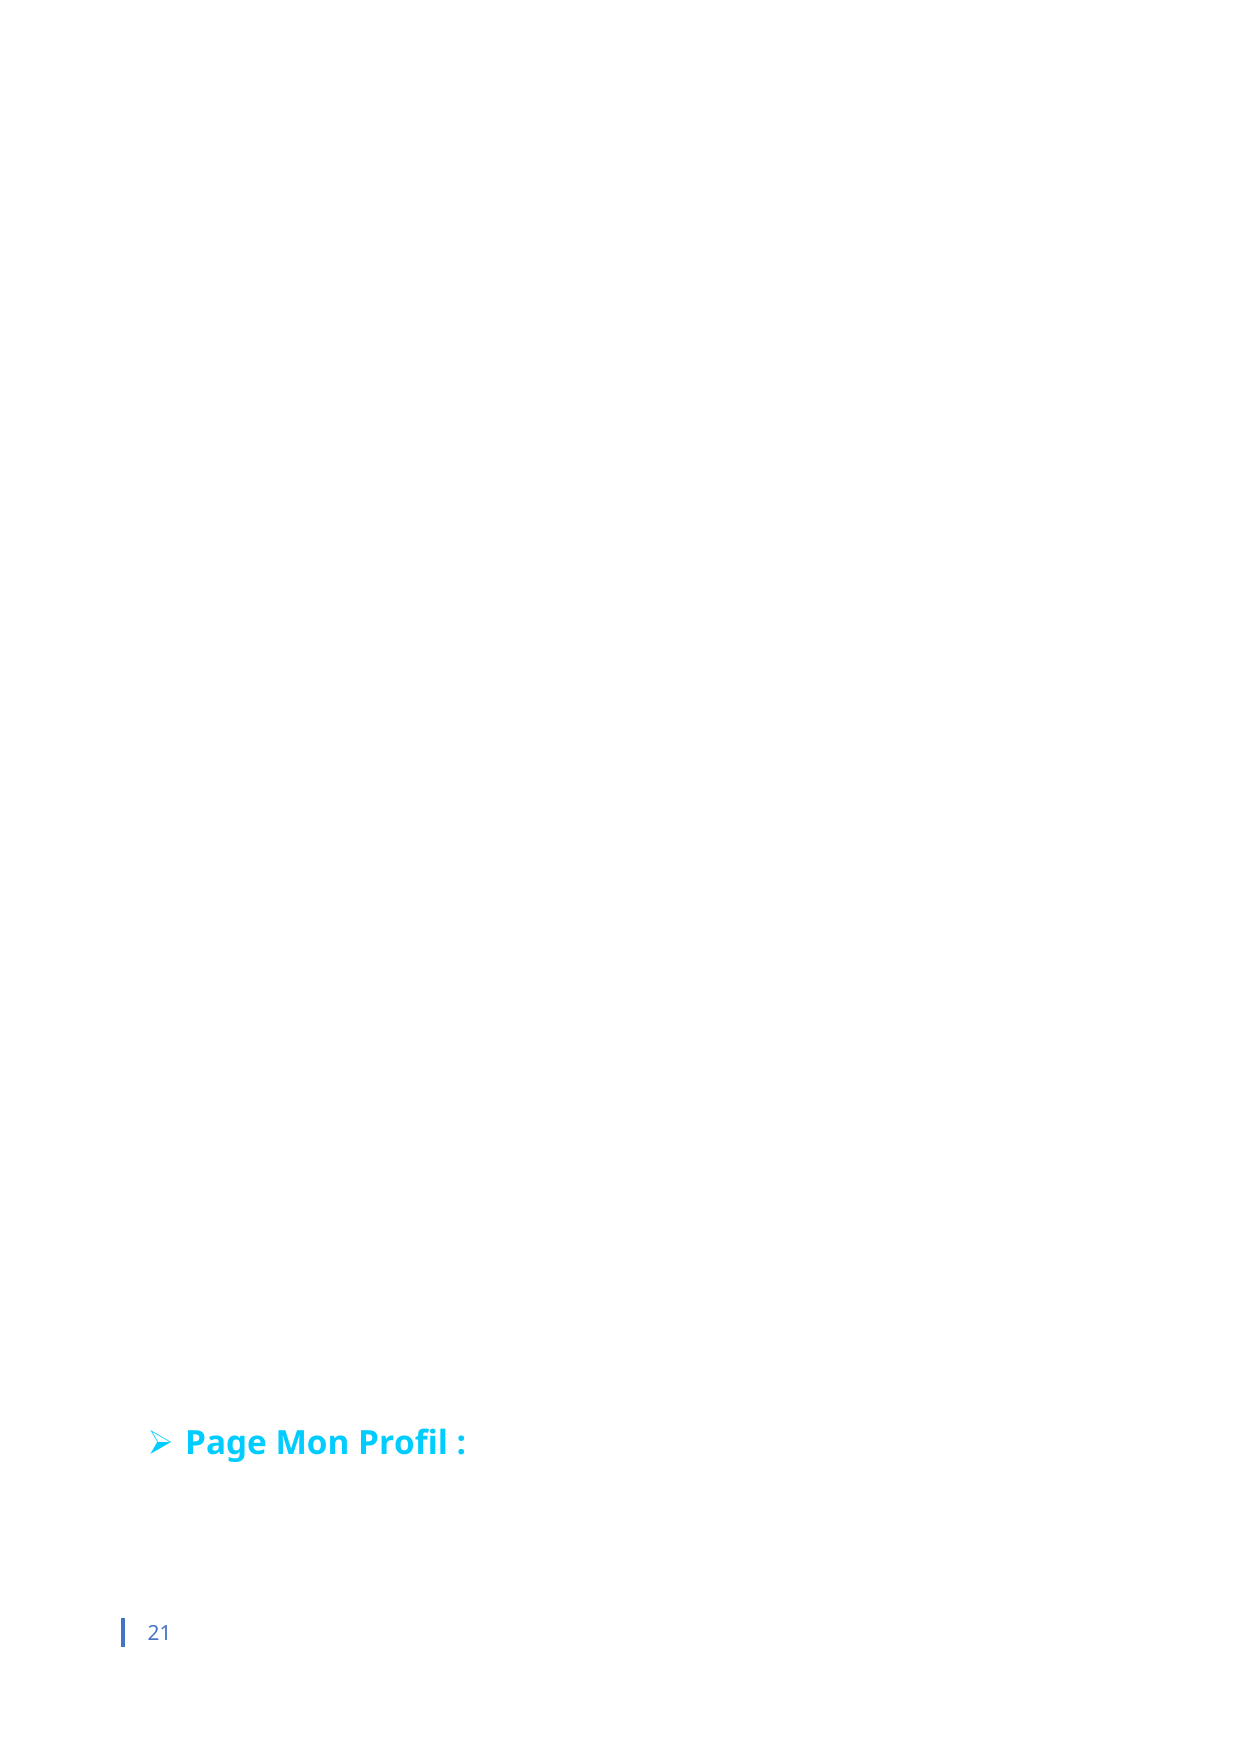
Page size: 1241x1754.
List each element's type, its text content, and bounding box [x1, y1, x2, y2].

picture [150, 1430, 168, 1441]
list Page Mon Profil : [147, 1419, 1115, 1464]
